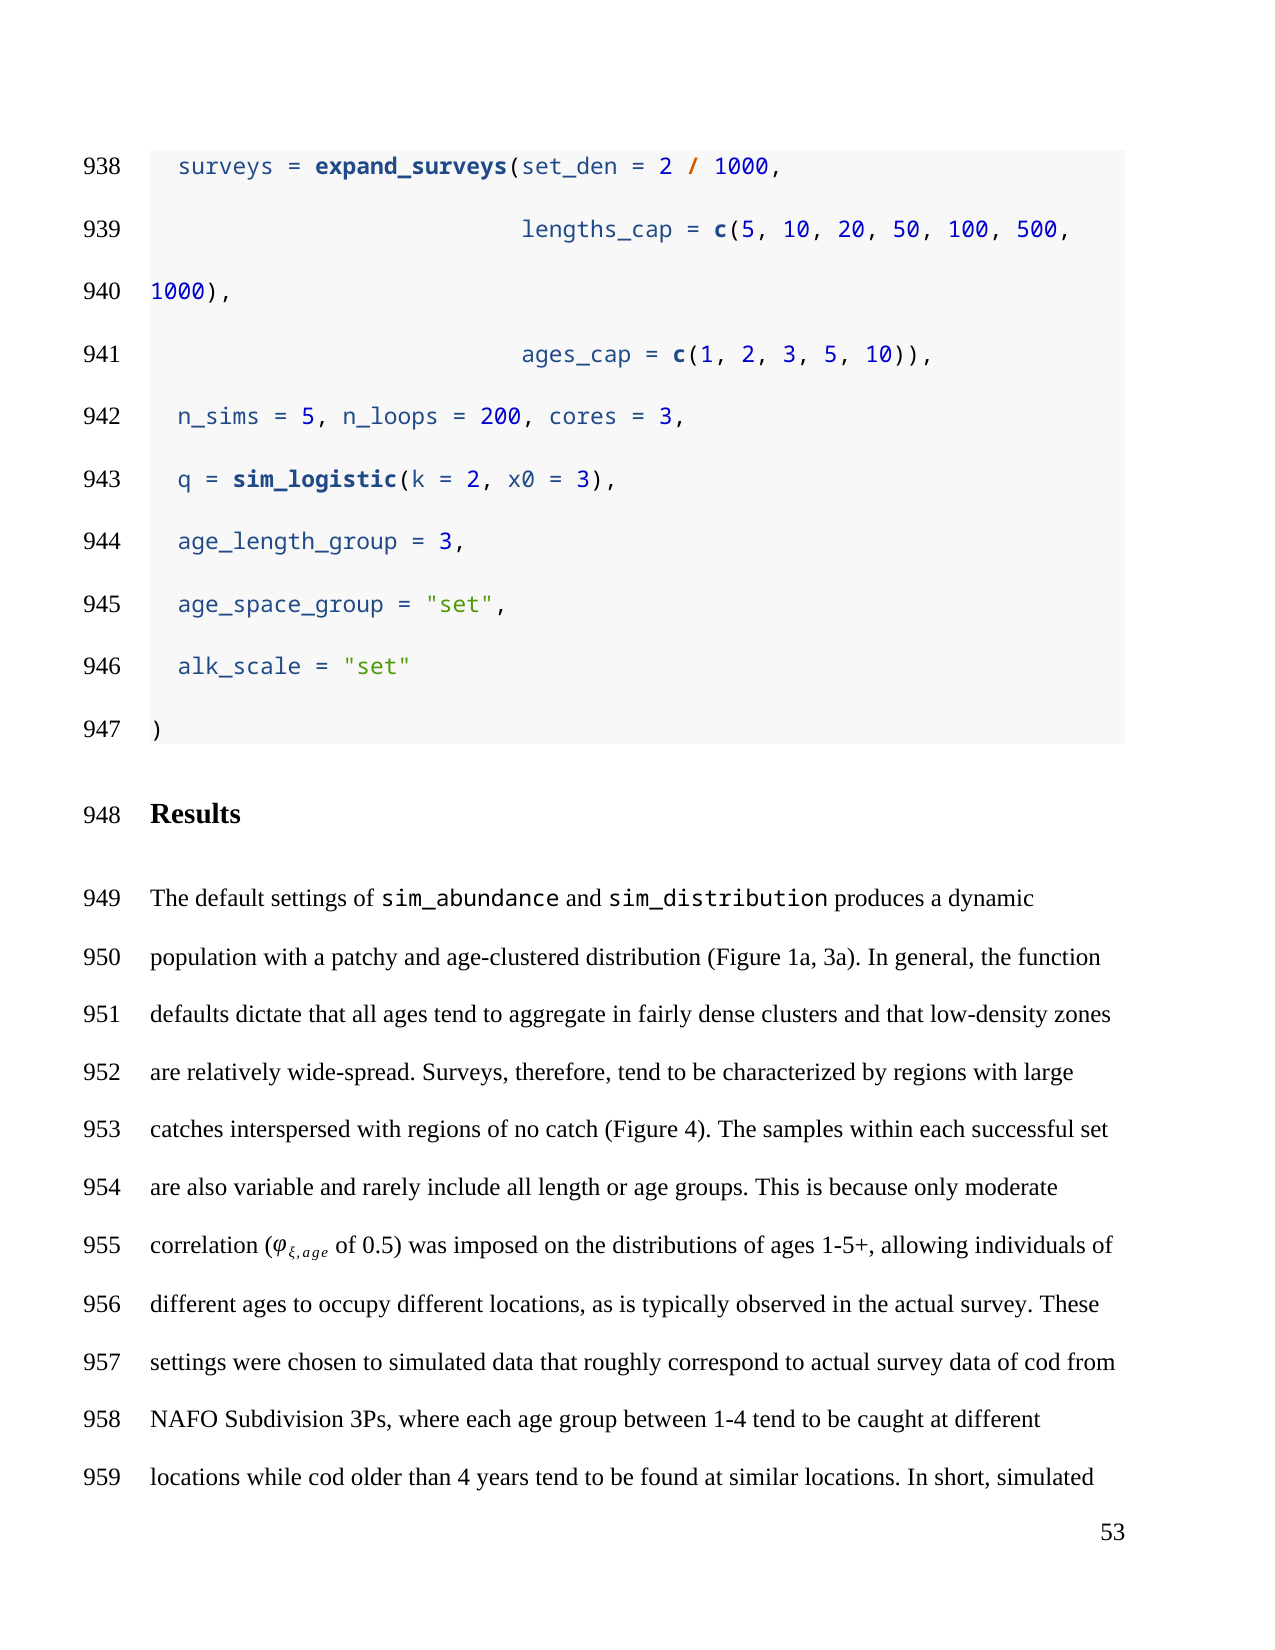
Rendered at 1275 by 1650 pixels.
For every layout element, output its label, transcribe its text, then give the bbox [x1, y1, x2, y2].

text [150, 882, 1125, 1491]
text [150, 150, 1125, 744]
subtitle Results [150, 796, 1125, 829]
